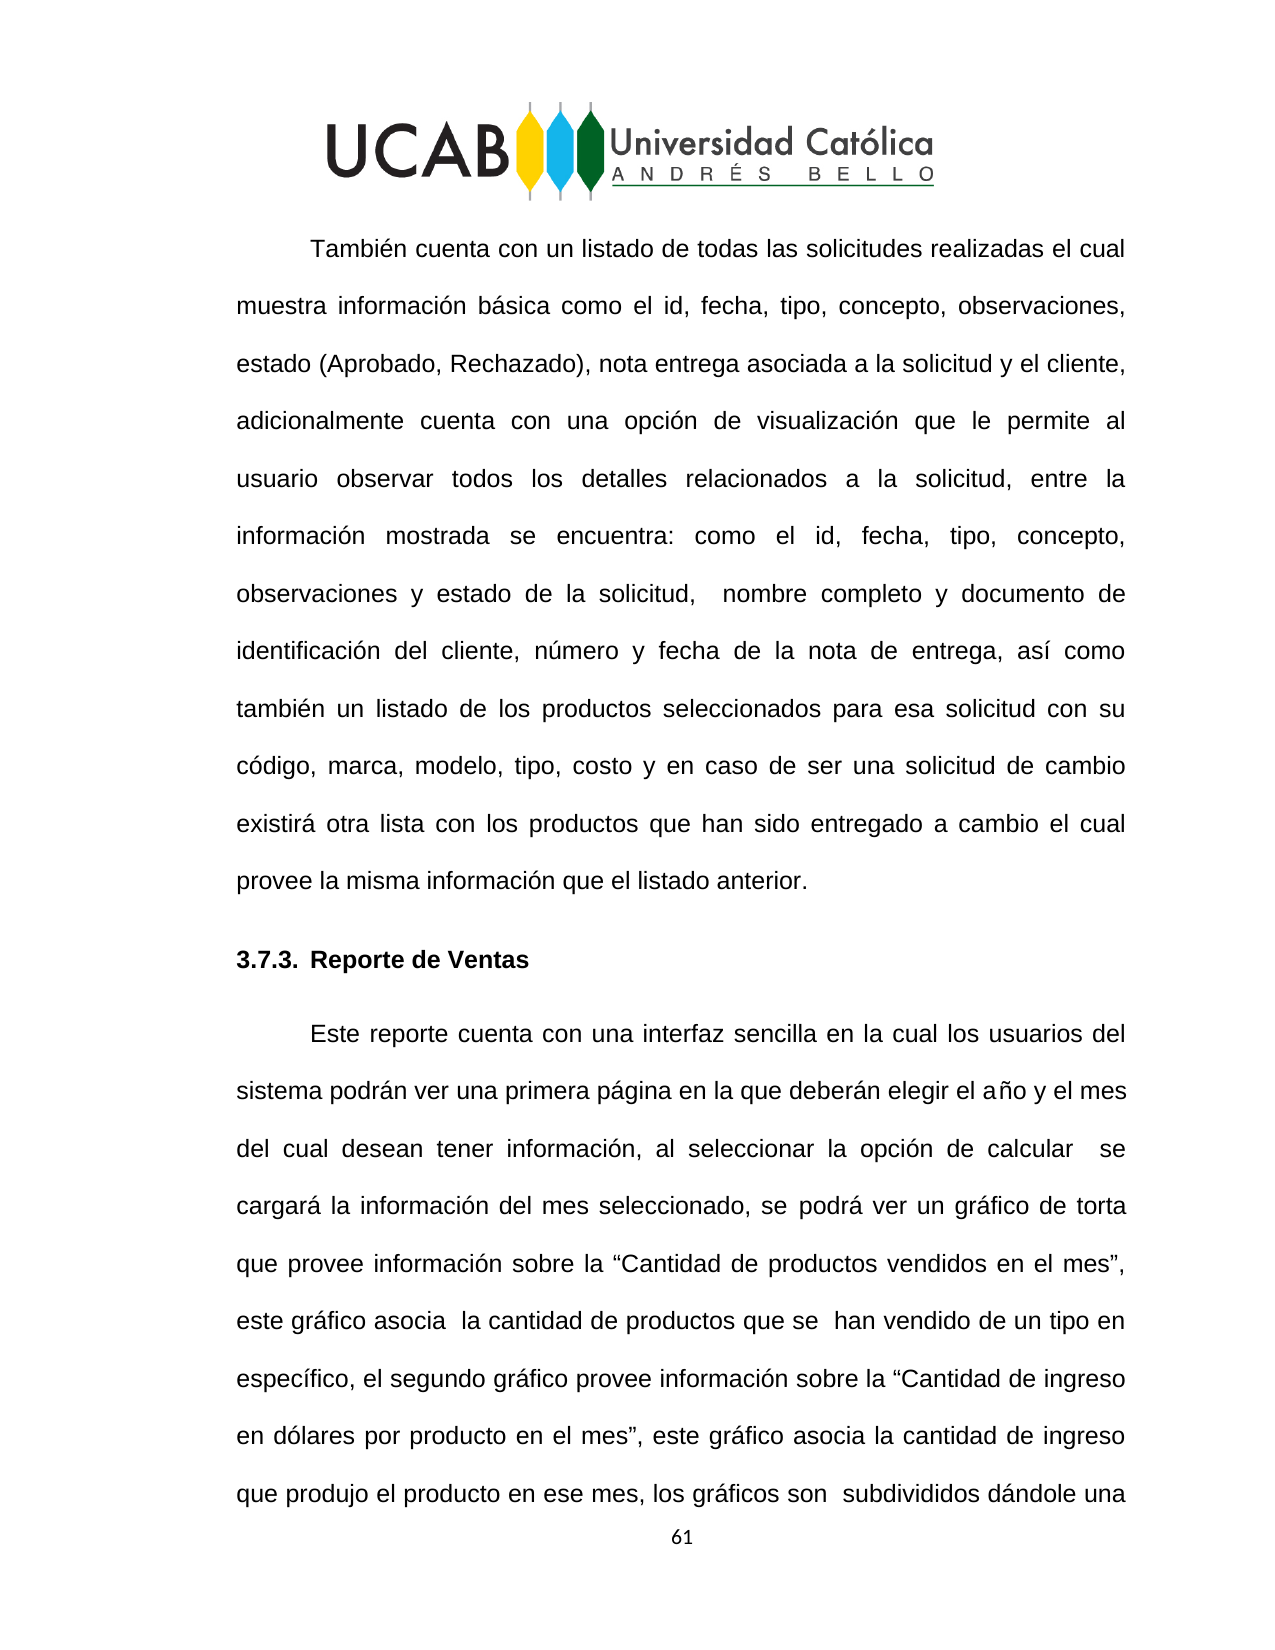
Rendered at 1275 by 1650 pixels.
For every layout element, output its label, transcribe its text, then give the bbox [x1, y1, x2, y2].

picture [327, 102, 934, 201]
text También cuenta con un listado de todas las solicitudes realizadas el cual muestra información básica como el id, fecha, tipo, concepto, observaciones, estado (Aprobado, Rechazado), nota entrega asociada a la solicitud y el cliente, adicionalmente cuenta con una opción de visualización que le permite al usuario observar todos los detalles relacionados a la solicitud, entre la información mostrada se encuentra: como el id, fecha, tipo, concepto, observaciones y estado de la solicitud, nombre completo y documento de identificación del cliente, número y fecha de la nota de entrega, así como también un listado de los productos seleccionados para esa solicitud con su código, marca, modelo, tipo, costo y en caso de ser una solicitud de cambio existirá otra lista con los productos que han sido entregado a cambio el cual provee la misma información que el listado anterior. [236, 234, 1127, 895]
list Reporte de Ventas [236, 945, 1127, 973]
